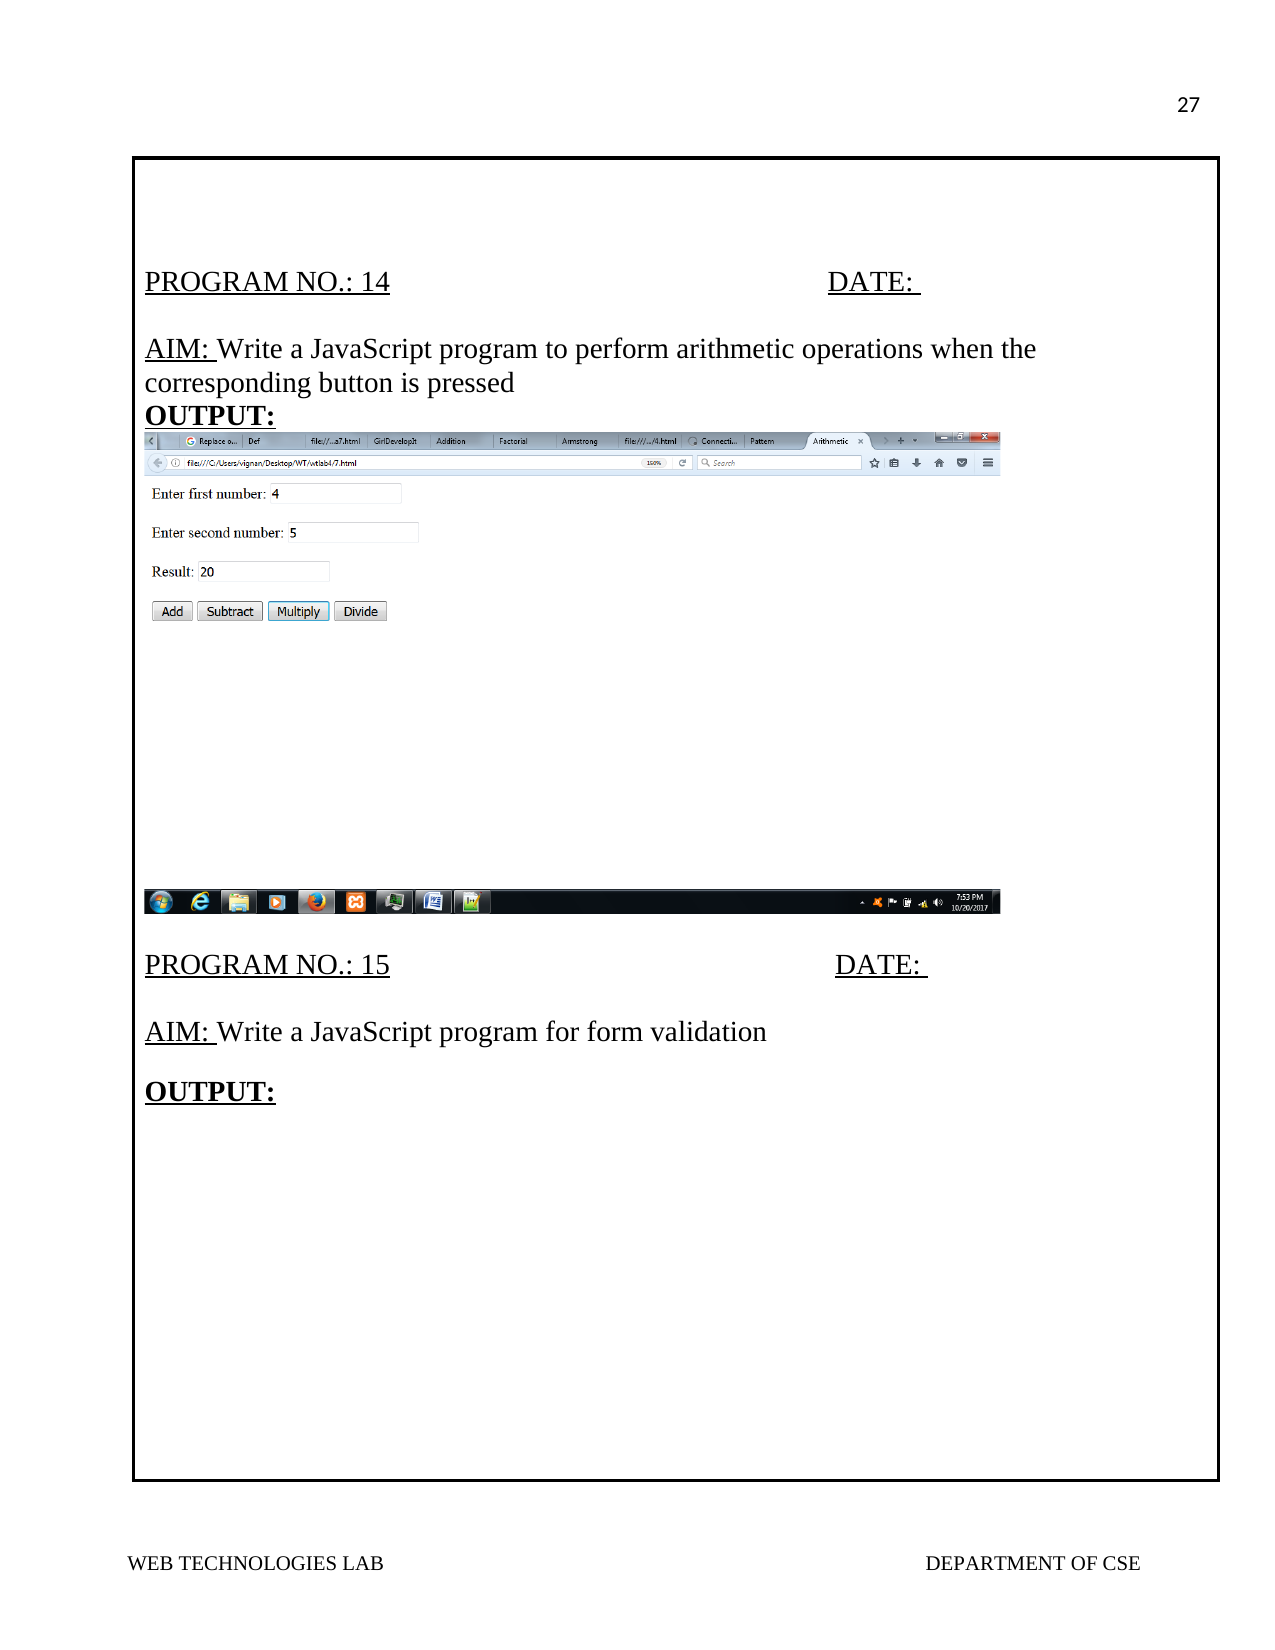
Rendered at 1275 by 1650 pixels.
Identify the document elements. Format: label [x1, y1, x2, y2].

table_header [135, 160, 1217, 1478]
picture [144, 432, 1001, 914]
